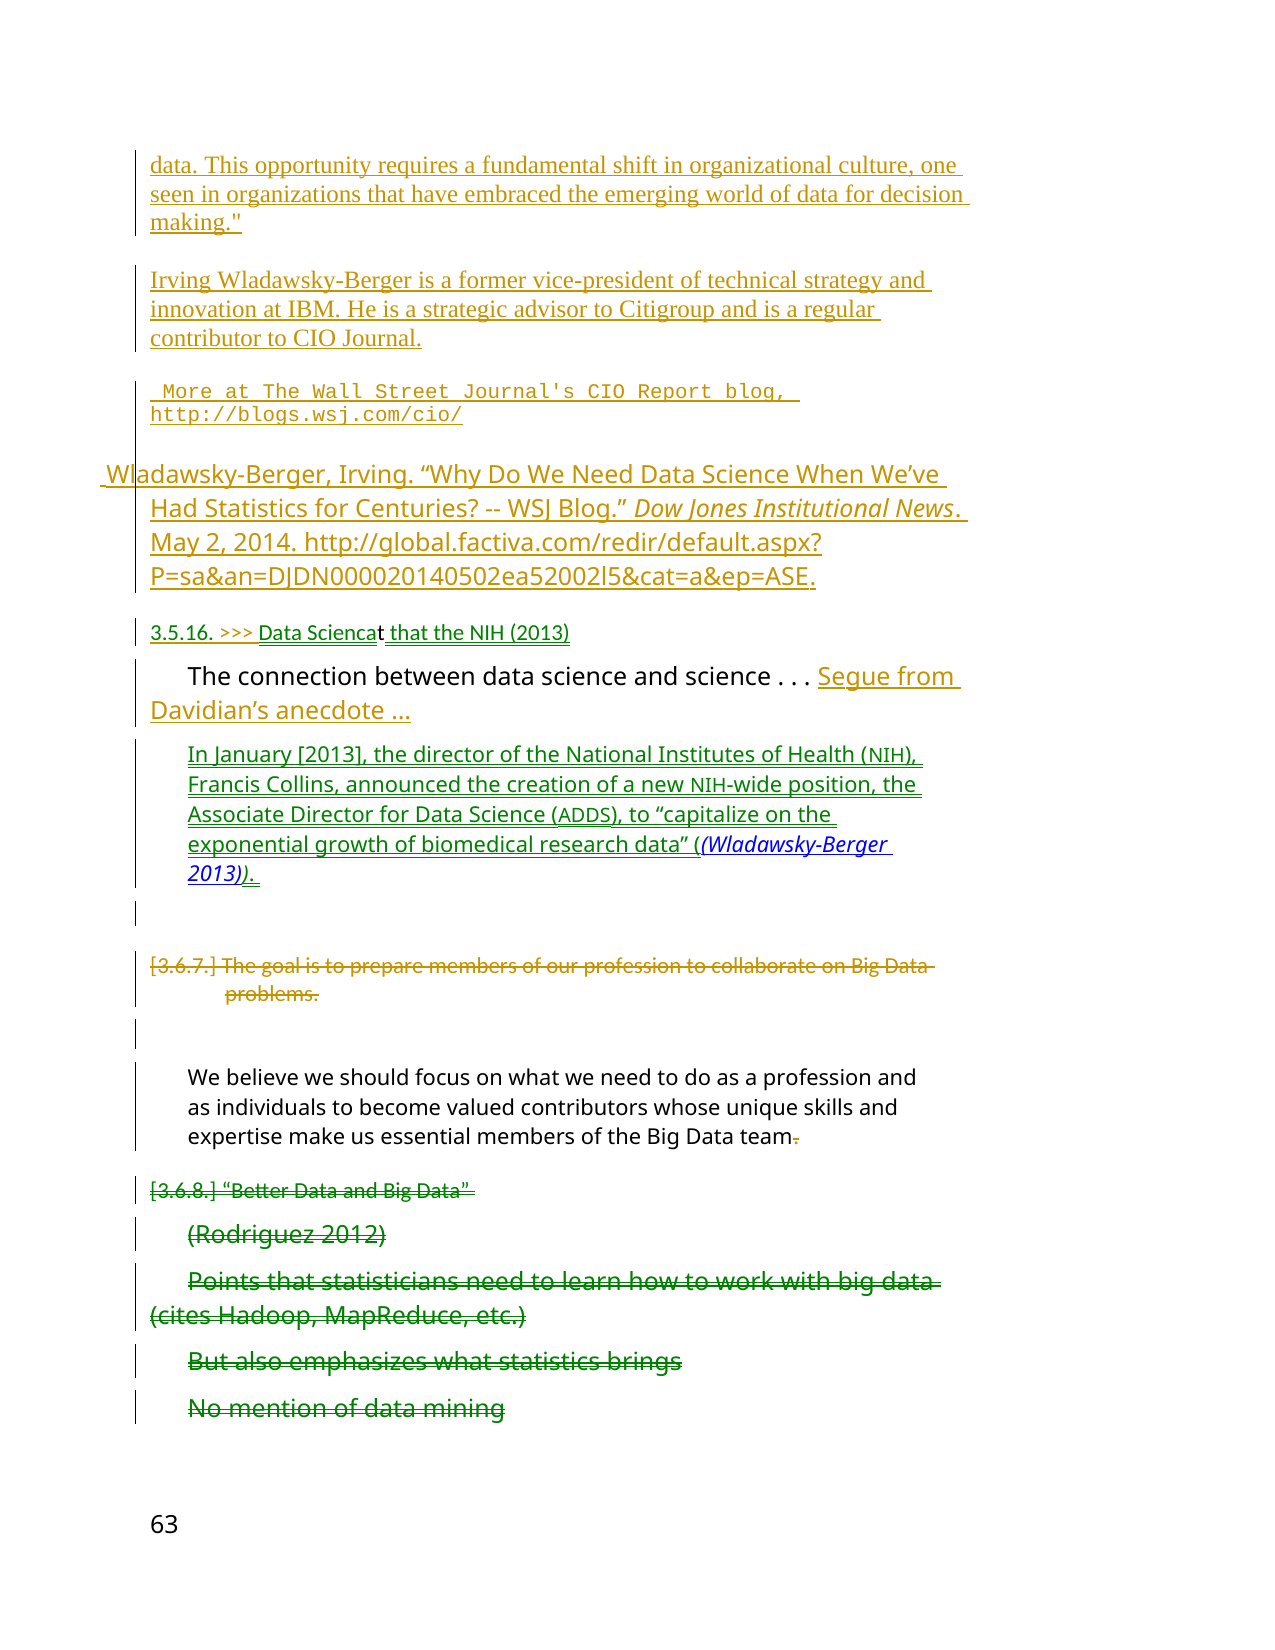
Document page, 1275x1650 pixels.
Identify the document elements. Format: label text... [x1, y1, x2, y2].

text (Wladawsky-Berger 2013) [187, 739, 937, 888]
